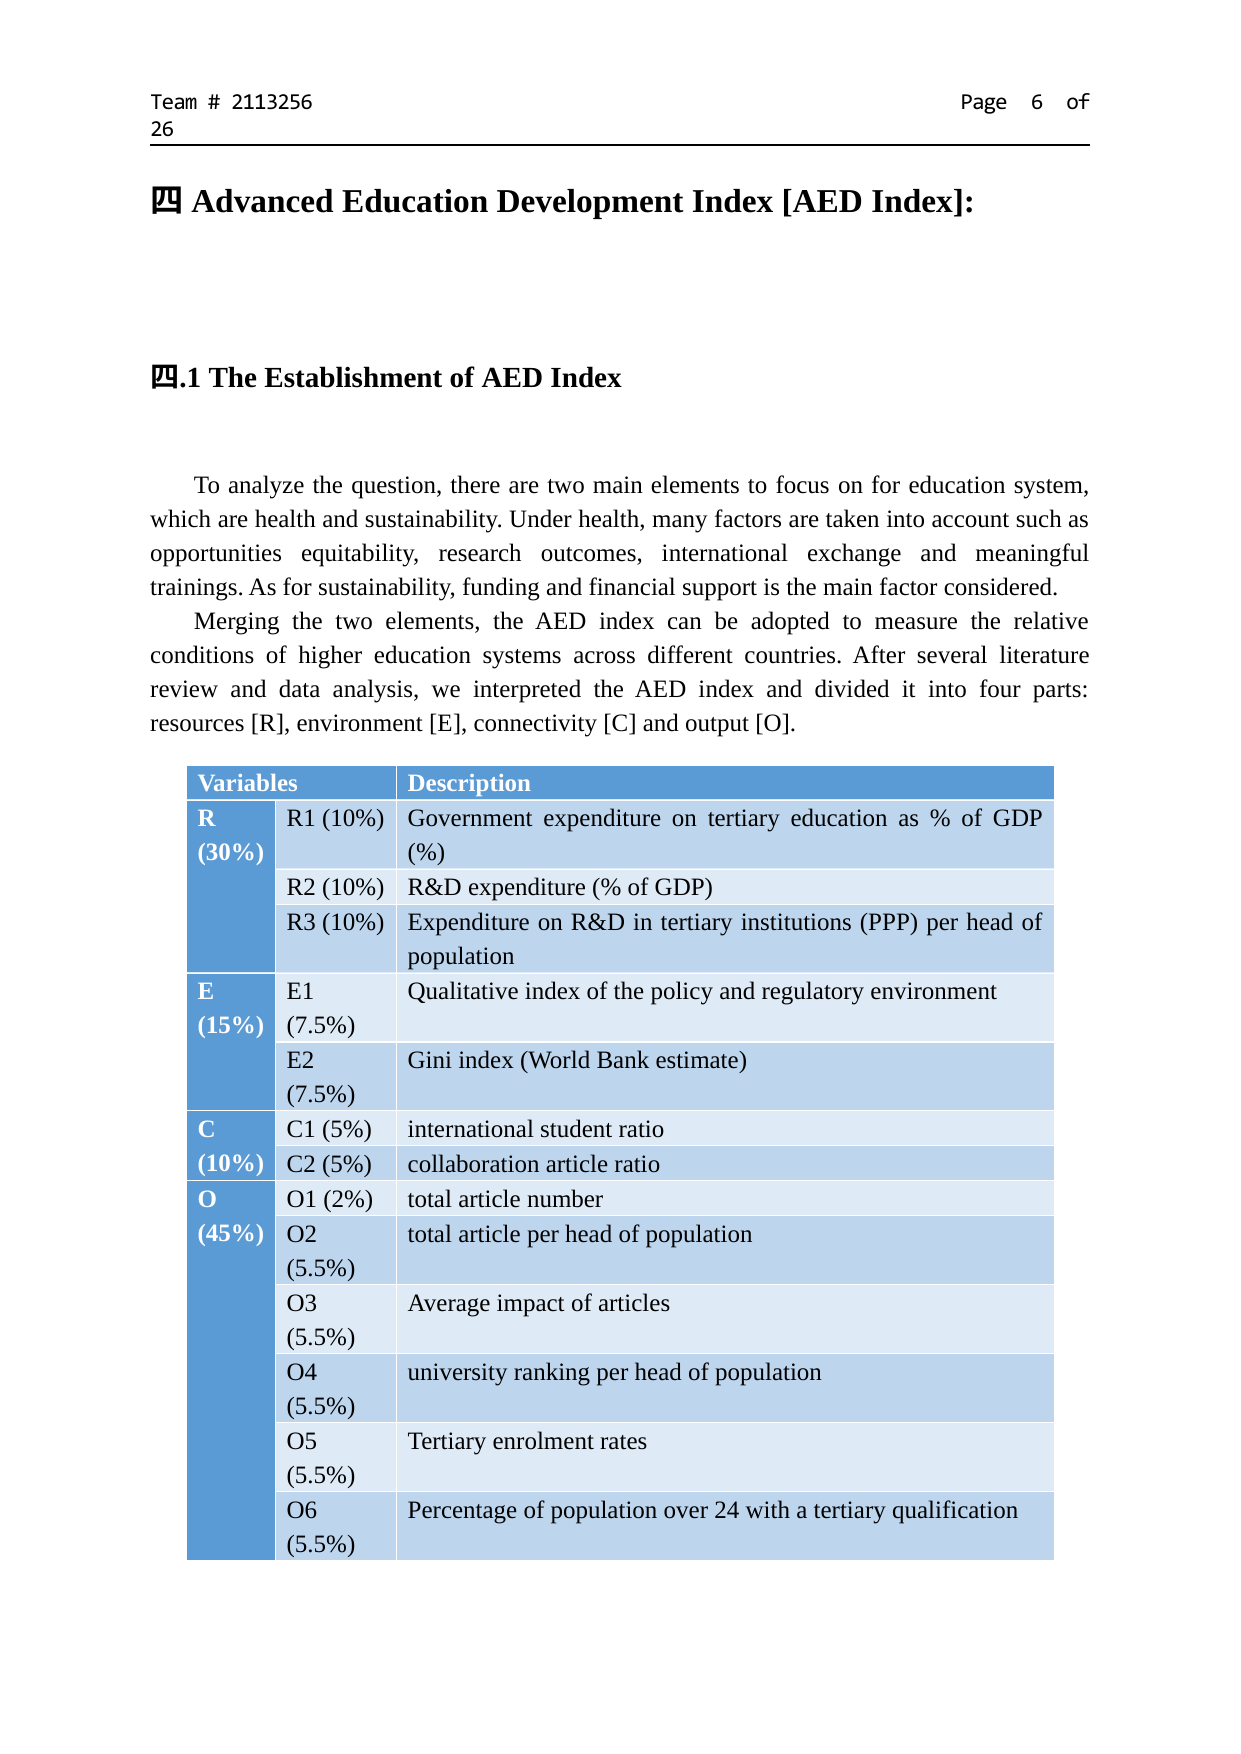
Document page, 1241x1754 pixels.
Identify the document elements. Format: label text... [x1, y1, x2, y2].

table_cell Percentage of population over 24 with a tertiary qualification [397, 1492, 1054, 1560]
table_cell R2 (10%) [276, 870, 396, 903]
table_header Variables [187, 766, 396, 799]
text Merging the two elements, the AED index can be adopted to measure the relative conditions of higher education systems across different countries. After several literature review and data analysis, we interpreted the AED index and divided it into four parts: resources [R], environment [E], connectivity [C] and output [O]. [150, 604, 1090, 739]
table_cell C2 (5%) [276, 1146, 396, 1180]
table_cell O5 (5.5%) [276, 1423, 396, 1491]
table_cell Gini index (World Bank estimate) [397, 1043, 1054, 1110]
table_cell C (10%) [187, 1111, 275, 1180]
table_cell O1 (2%) [276, 1181, 396, 1215]
table_cell Government expenditure on tertiary education as % of GDP (%) [397, 801, 1054, 868]
table_cell O4 (5.5%) [276, 1354, 396, 1422]
table_cell R&D expenditure (% of GDP) [397, 870, 1054, 903]
table_cell O (45%) [187, 1181, 275, 1560]
table_cell international student ratio [397, 1111, 1054, 1145]
table_cell total article per head of population [397, 1216, 1054, 1284]
table_cell Expenditure on R&D in tertiary institutions (PPP) per head of population [397, 905, 1054, 972]
table_cell O2 (5.5%) [276, 1216, 396, 1284]
table_cell R3 (10%) [276, 905, 396, 972]
table_cell E1 (7.5%) [276, 974, 396, 1041]
subtitle The Establishment of AED Index [150, 341, 1090, 409]
subtitle Advanced Education Development Index [AED Index]: [150, 164, 1090, 232]
table_cell Qualitative index of the policy and regulatory environment [397, 974, 1054, 1041]
table_cell R1 (10%) [276, 801, 396, 868]
table_cell R (30%) [187, 801, 275, 972]
table_header Description [397, 766, 1054, 799]
table_cell collaboration article ratio [397, 1146, 1054, 1180]
table_cell C1 (5%) [276, 1111, 396, 1145]
table_cell O6 (5.5%) [276, 1492, 396, 1560]
table_cell Average impact of articles [397, 1285, 1054, 1353]
table_cell total article number [397, 1181, 1054, 1215]
table_cell university ranking per head of population [397, 1354, 1054, 1422]
table_cell E2 (7.5%) [276, 1043, 396, 1110]
table_cell O3 (5.5%) [276, 1285, 396, 1353]
text To analyze the question, there are two main elements to focus on for education system, which are health and sustainability. Under health, many factors are taken into account such as opportunities equitability, research outcomes, international exchange and meaningful trainings. As for sustainability, funding and financial support is the main factor considered. [150, 468, 1090, 604]
table_cell E (15%) [187, 974, 275, 1110]
table_cell Tertiary enrolment rates [397, 1423, 1054, 1491]
